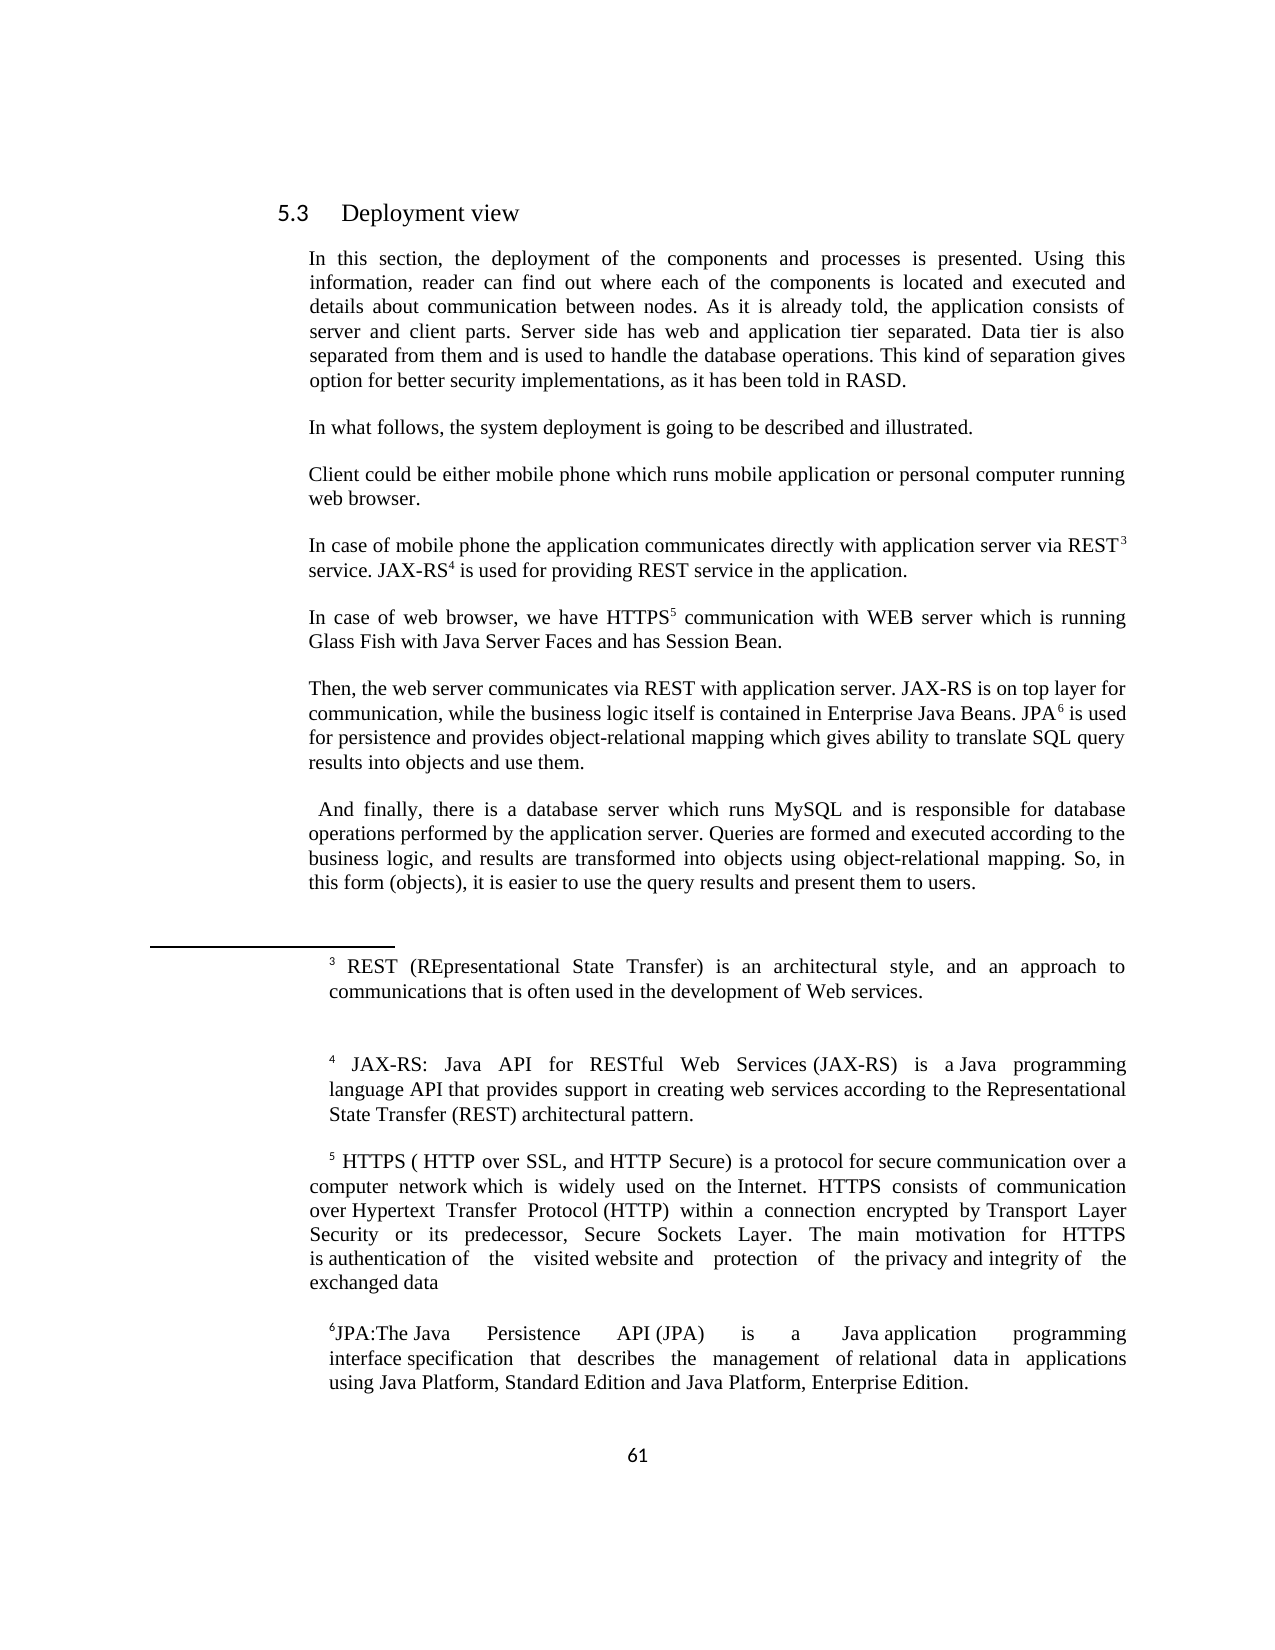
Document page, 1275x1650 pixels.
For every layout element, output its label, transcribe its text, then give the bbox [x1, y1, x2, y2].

text In what follows, the system deployment is going to be described and illustrated. [308, 415, 1127, 439]
subtitle Deployment view [277, 197, 1127, 227]
text In this section, the deployment of the components and processes is presented. Using this information, reader can find out where each of the components is located and executed and details about communication between nodes. As it is already told, the application consists of server and client parts. Server side has web and application tier separated. Data tier is also separated from them and is used to handle the database operations. This kind of separation gives option for better security implementations, as it has been told in RASD. [308, 245, 1127, 392]
text And finally, there is a database server which runs MySQL and is responsible for database operations performed by the application server. Queries are formed and executed according to the business logic, and results are transformed into objects using object-relational mapping. So, in this form (objects), it is easier to use the query results and present them to users. [308, 797, 1127, 894]
text Then, the web server communicates via REST with application server. JAX-RS is on top layer for communication, while the business logic itself is contained in Enterprise Java Beans. JPA is used for persistence and provides object-relational mapping which gives ability to translate SQL query results into objects and use them. [308, 676, 1127, 774]
text In case of mobile phone the application communicates directly with application server via REST service. JAX-RS is used for providing REST service in the application. [308, 533, 1127, 582]
text Client could be either mobile phone which runs mobile application or personal computer running web browser. [308, 462, 1127, 510]
text In case of web browser, we have HTTPS communication with WEB server which is running Glass Fish with Java Server Faces and has Session Bean. [308, 605, 1127, 653]
